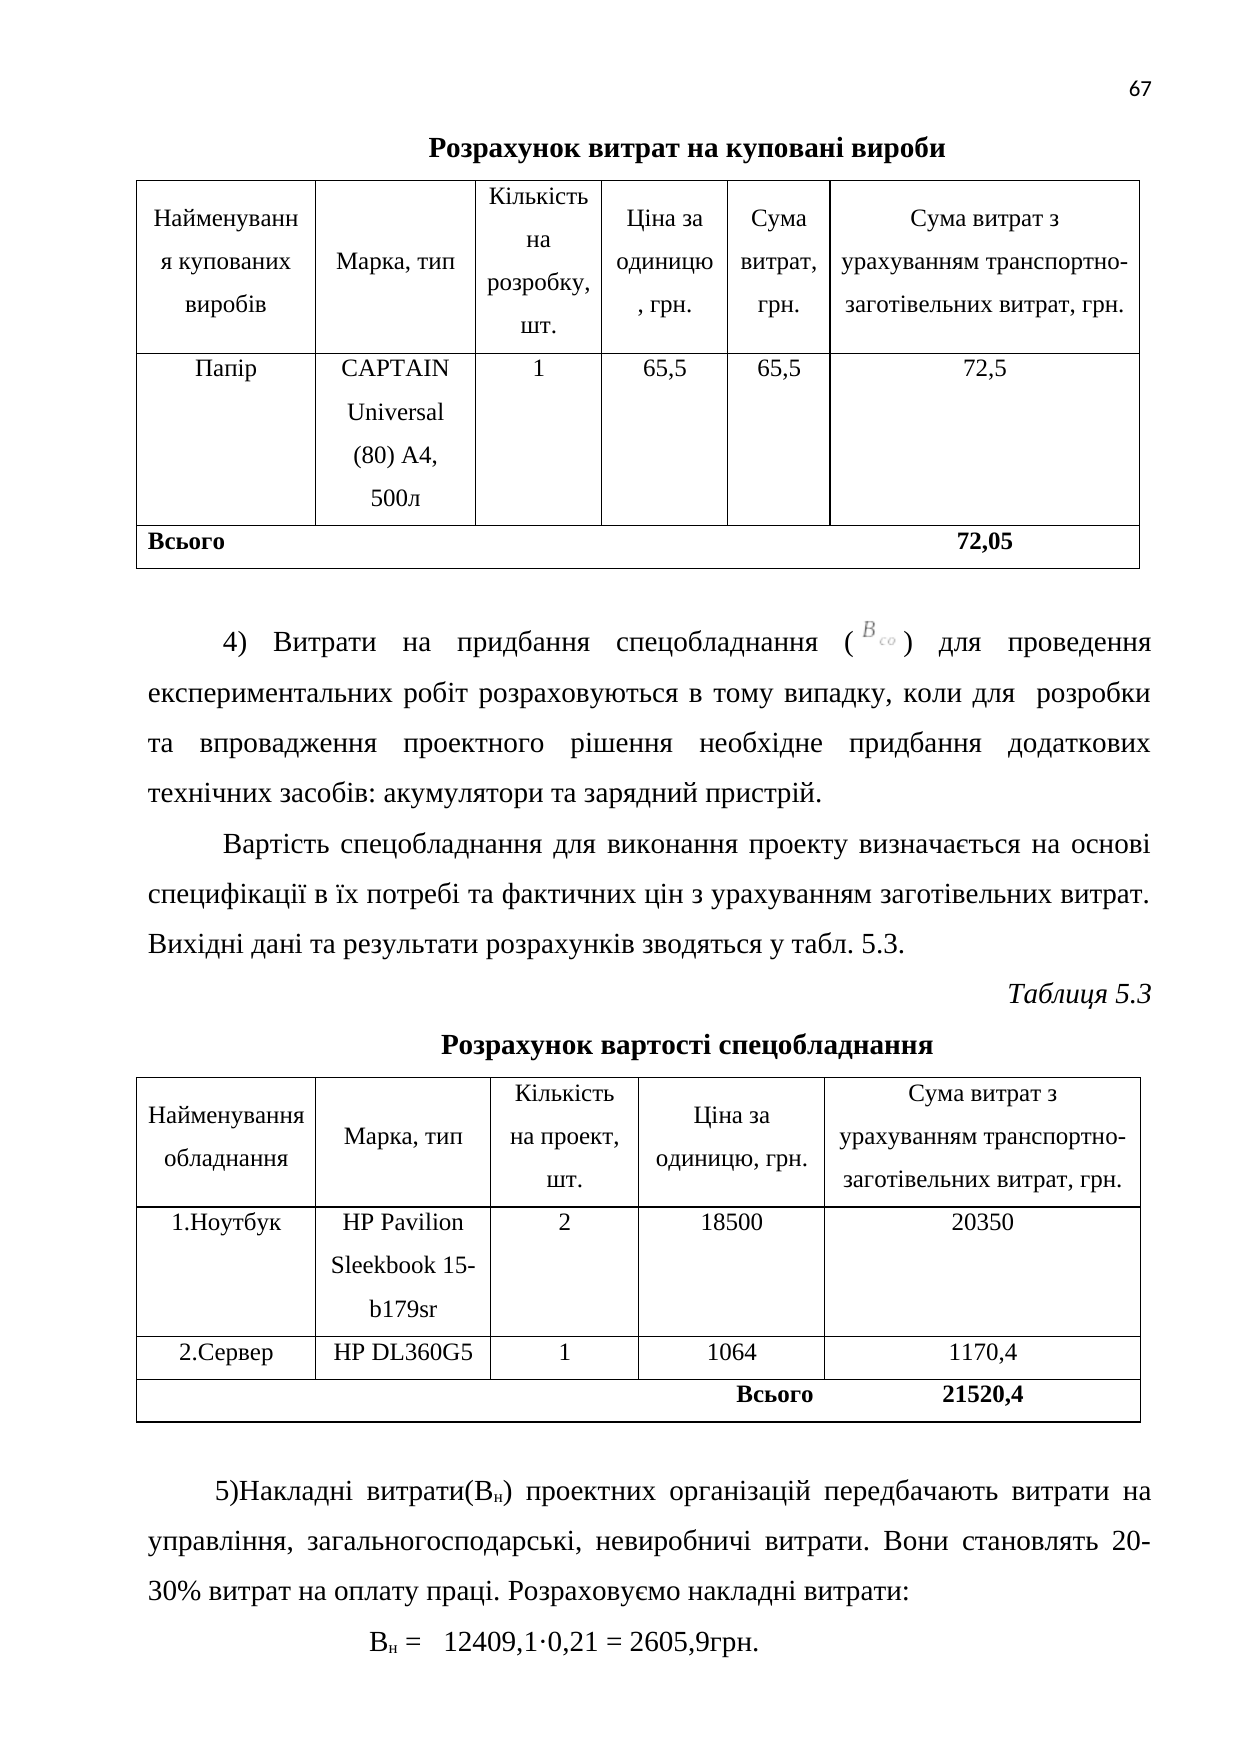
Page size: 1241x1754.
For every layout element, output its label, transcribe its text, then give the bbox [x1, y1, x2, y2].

table_cell 21520,4 [825, 1380, 1140, 1421]
text Розрахунок витрат на куповані вироби [148, 130, 1152, 163]
table_cell 72,05 [830, 526, 1139, 568]
text Bн = 12409,1·0,21 = 2605,9грн. [295, 1624, 1152, 1657]
table_cell 1 [476, 354, 601, 525]
table_header Кількість на проект, шт. [491, 1078, 638, 1206]
table_header Найменування обладнання [137, 1078, 315, 1206]
table_header Ціна за одиницю, грн. [602, 181, 727, 352]
table_header Марка, тип [316, 1078, 490, 1206]
table_header Сума витрат з урахуванням транспортно-заготівельних витрат, грн. [825, 1078, 1140, 1206]
table_cell 1.Ноутбук [137, 1208, 315, 1336]
table_cell HP Pavilion Sleekbook 15-b179sr [316, 1208, 490, 1336]
table_cell 2 [491, 1208, 638, 1336]
table_cell 2.Сервер [137, 1337, 315, 1378]
table_cell 72,5 [831, 354, 1139, 525]
table_cell 20350 [825, 1208, 1140, 1336]
text Розрахунок вартості спецобладнання [148, 1027, 1152, 1061]
table_cell 1170,4 [825, 1337, 1140, 1378]
table_cell CAPTAIN Universal (80) A4, 500л [316, 354, 475, 525]
table_header Марка, тип [316, 181, 475, 352]
table_cell HP DL360G5 [316, 1337, 490, 1378]
table_cell 18500 [639, 1208, 824, 1336]
table_header Сума витрат з урахуванням транспортно-заготівельних витрат, грн. [831, 181, 1139, 352]
text 4) Витрати на придбання спецобладнання () для проведення експериментальних робіт розраховуються в тому випадку, коли для розробки та впровадження проектного рішення необхідне придбання додаткових технічних засобів: акумулятори та зарядний пристрій. [148, 619, 1152, 809]
table_header Ціна за одиницю, грн. [639, 1078, 824, 1206]
table_header Найменування купованих виробів [137, 181, 315, 352]
text Таблиця 5.3 [148, 977, 1152, 1010]
table_cell 65,5 [728, 354, 829, 525]
text Вартість спецобладнання для виконання проекту визначається на основі специфікації в їх потребі та фактичних цін з урахуванням заготівельних витрат. Вихідні дані та результати розрахунків зводяться у табл. 5.3. [148, 826, 1152, 960]
table_header Кількість на розробку, шт. [476, 181, 601, 352]
table_header Сума витрат, грн. [728, 181, 829, 352]
table_cell 65,5 [602, 354, 727, 525]
table_cell 1064 [639, 1337, 824, 1378]
table_cell Папір [137, 354, 315, 525]
table_cell Всього [137, 1380, 825, 1421]
table_cell 1 [491, 1337, 638, 1378]
table_cell Всього [137, 526, 830, 568]
text 5)Накладнi витрати(Bн) проектних органiзацiй передбачають витрати на управлiння, загальногосподарськi, невиробничi витрати. Вони становлять 20-30% витрат на оплату працi. Розраховуємо накладнi витрати: [148, 1473, 1152, 1607]
